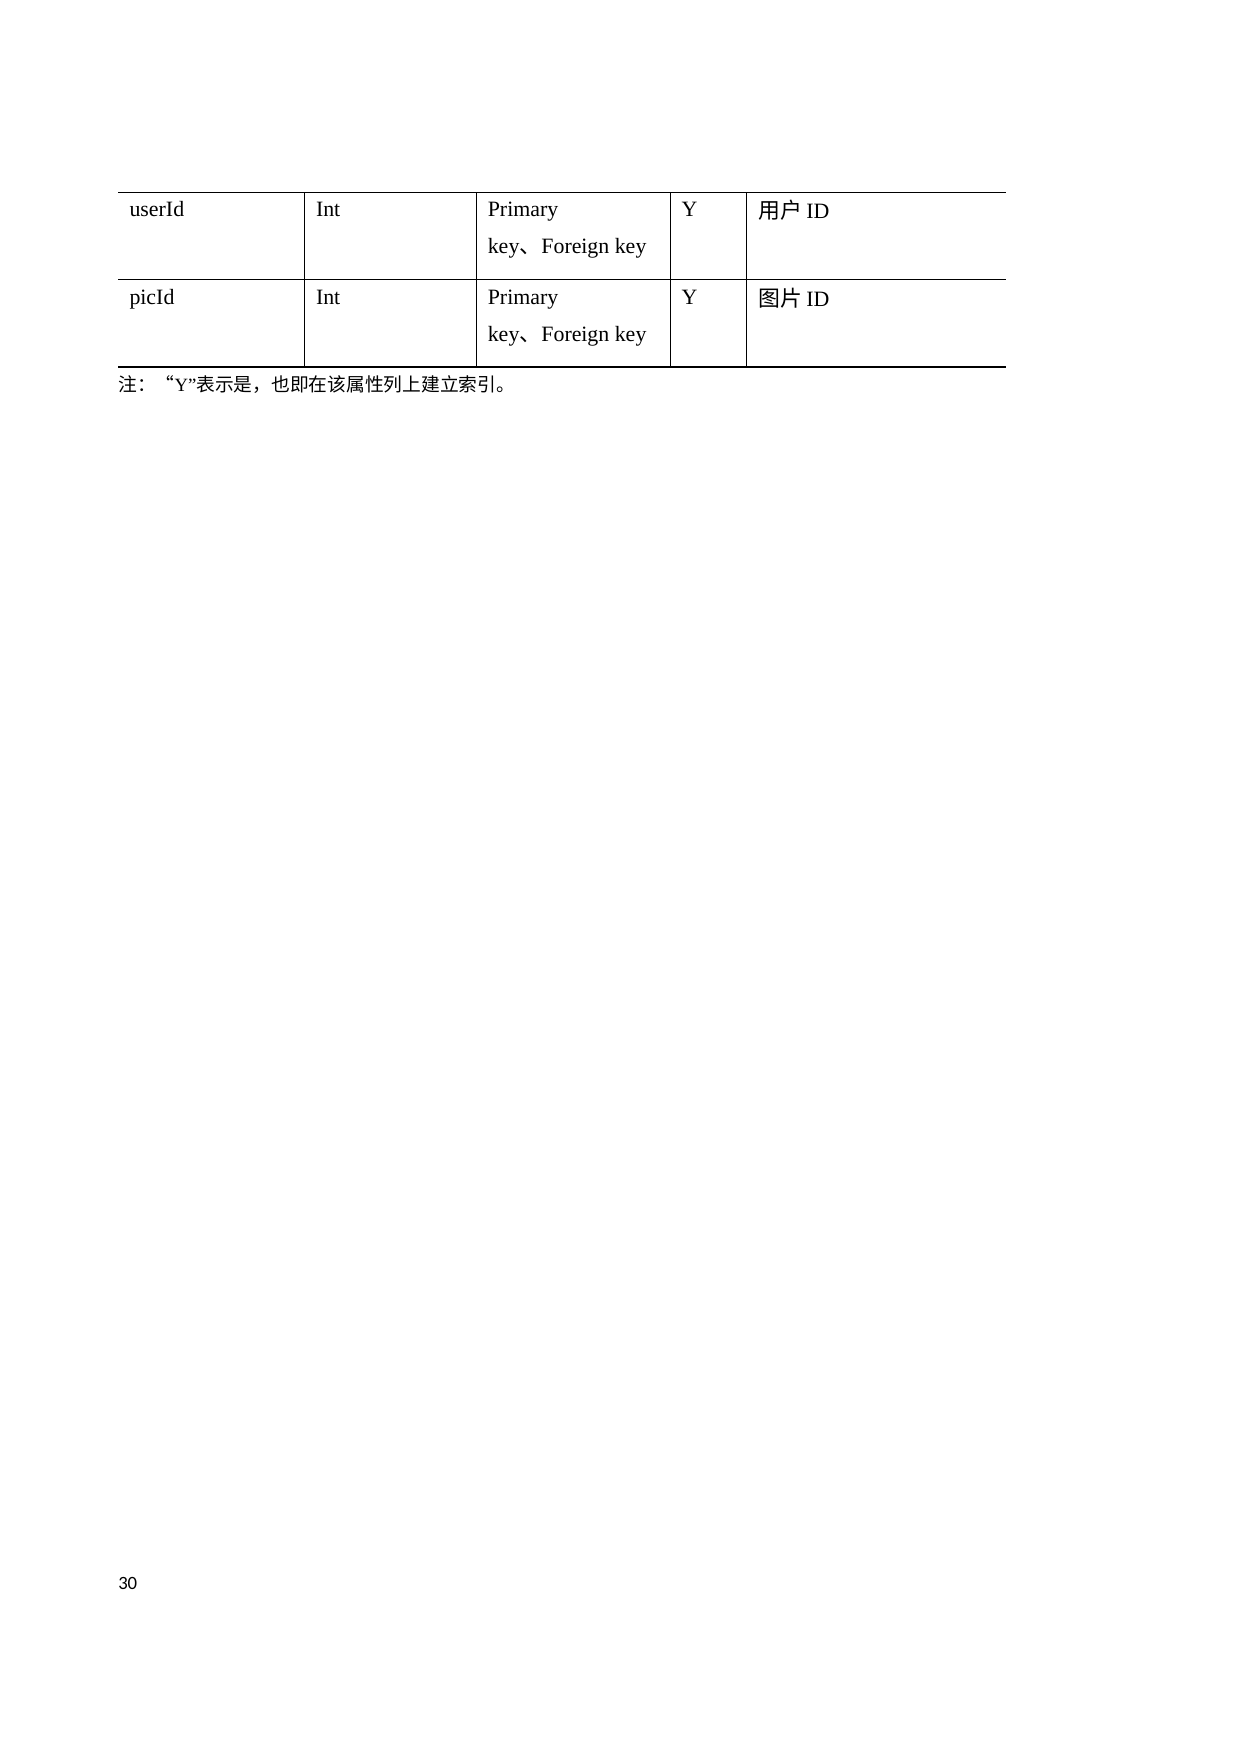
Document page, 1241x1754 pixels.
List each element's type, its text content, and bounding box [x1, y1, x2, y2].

table_cell userId [118, 193, 304, 279]
table_cell Primary key、Foreign key [477, 280, 670, 366]
table_cell Primary key、Foreign key [477, 193, 670, 279]
table_cell Y [671, 280, 746, 366]
table_cell 图片ID [747, 280, 1006, 366]
table_cell 用户ID [747, 193, 1006, 279]
table_cell Int [305, 193, 476, 279]
table_cell picId [118, 280, 304, 366]
table_cell Y [671, 193, 746, 279]
table_cell Int [305, 280, 476, 366]
text 注：“Y”表示是，也即在该属性列上建立索引。 [118, 367, 1063, 400]
